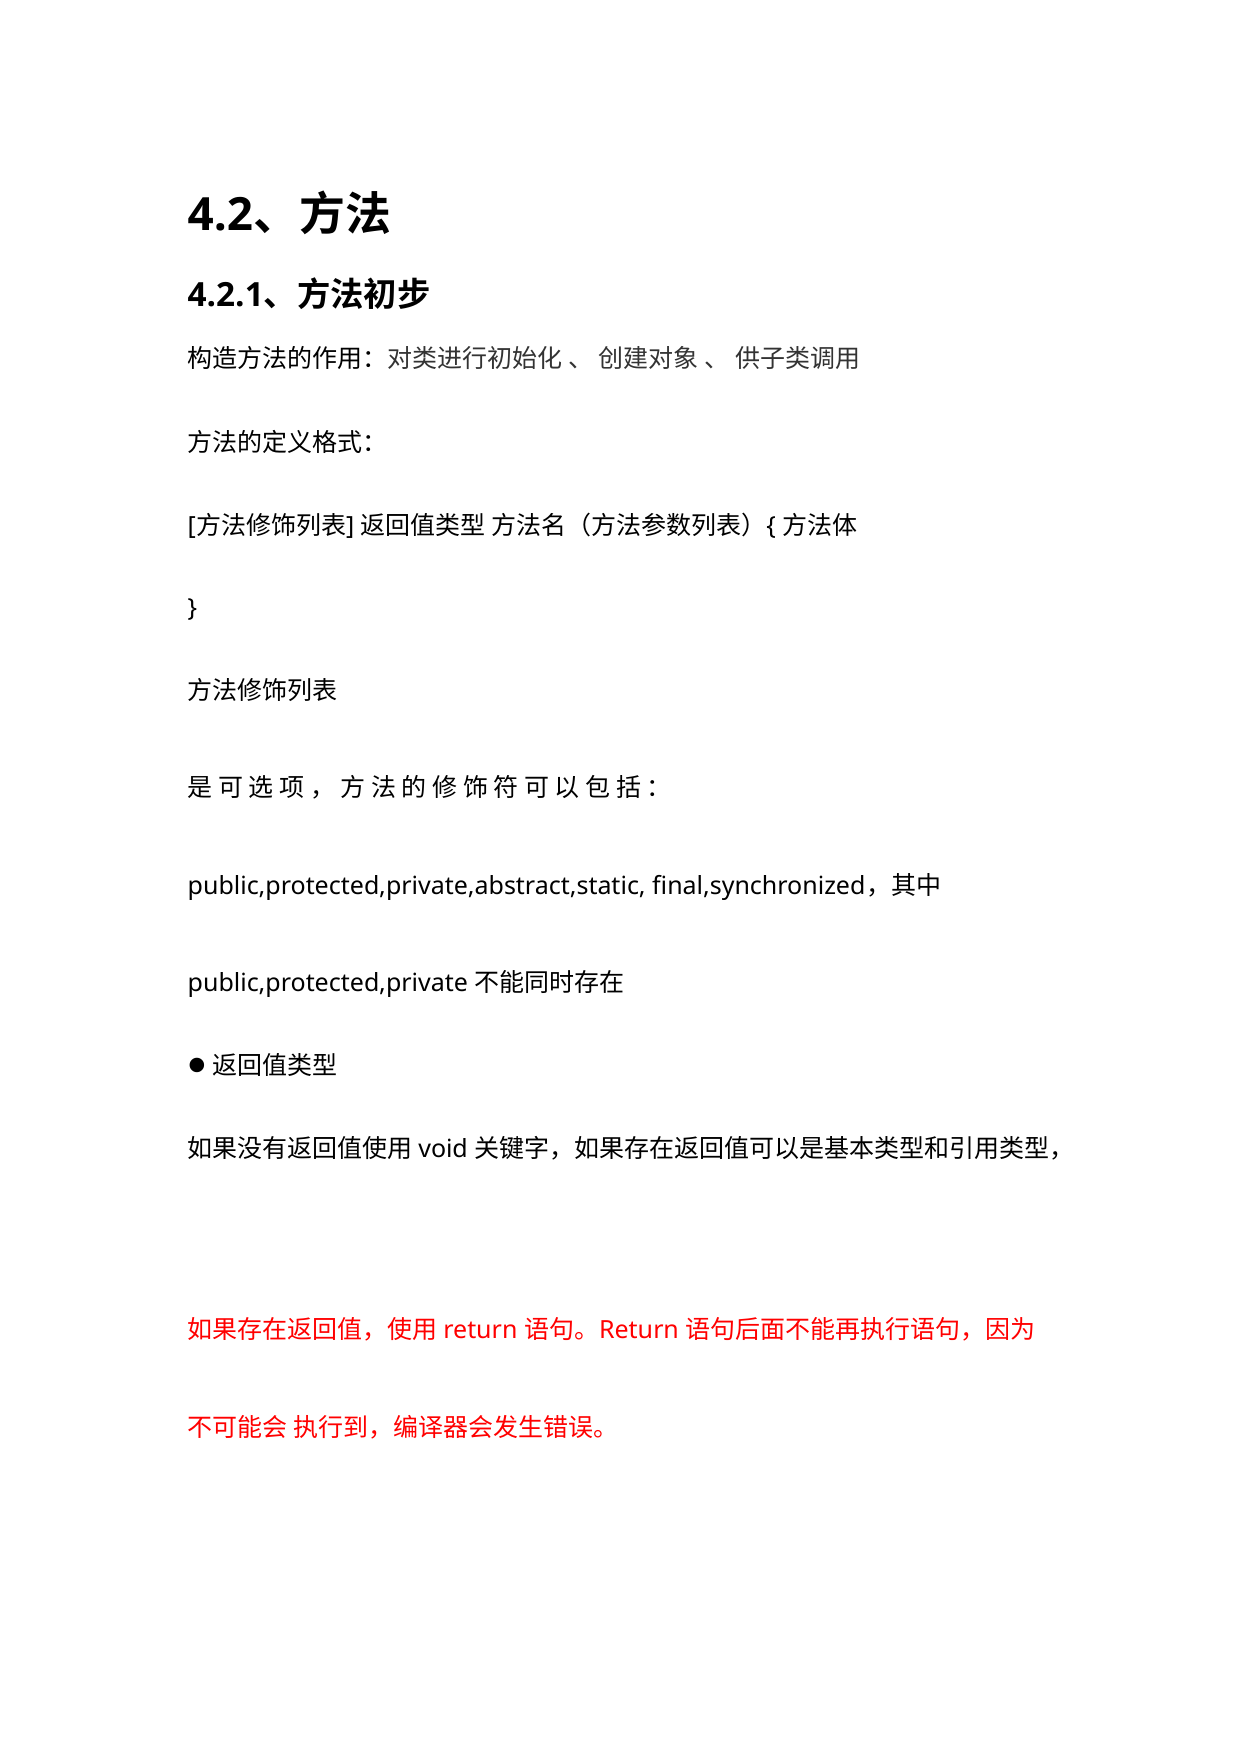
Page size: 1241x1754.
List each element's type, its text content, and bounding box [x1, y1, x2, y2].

text 返回值类型 [187, 1031, 1053, 1096]
subtitle 4.2、方法 [187, 162, 1053, 259]
text 如果没有返回值使用 void 关键字，如果存在返回值可以是基本类型和引用类型， [187, 1114, 1053, 1277]
text } [187, 574, 1053, 639]
text 如果存在返回值，使用 return 语句。Return 语句后面不能再执行语句，因为不可能会 执行到，编译器会发生错误。 [187, 1295, 1053, 1458]
text 构造方法的作用：对类进行初始化 、 创建对象 、 供子类调用 [187, 324, 1053, 389]
subtitle 4.2.1、方法初步 [187, 259, 1053, 324]
text [方法修饰列表] 返回值类型 方法名（方法参数列表）{ 方法体 [187, 491, 1053, 556]
text 方法的定义格式： [187, 408, 1053, 473]
text 方法修饰列表 是 可 选 项 ， 方 法 的 修 饰 符 可 以 包 括 ： public,protected,private,abstract,static, final,synchronized，其中 public,protected,private 不能同时存在 [187, 656, 1053, 1013]
